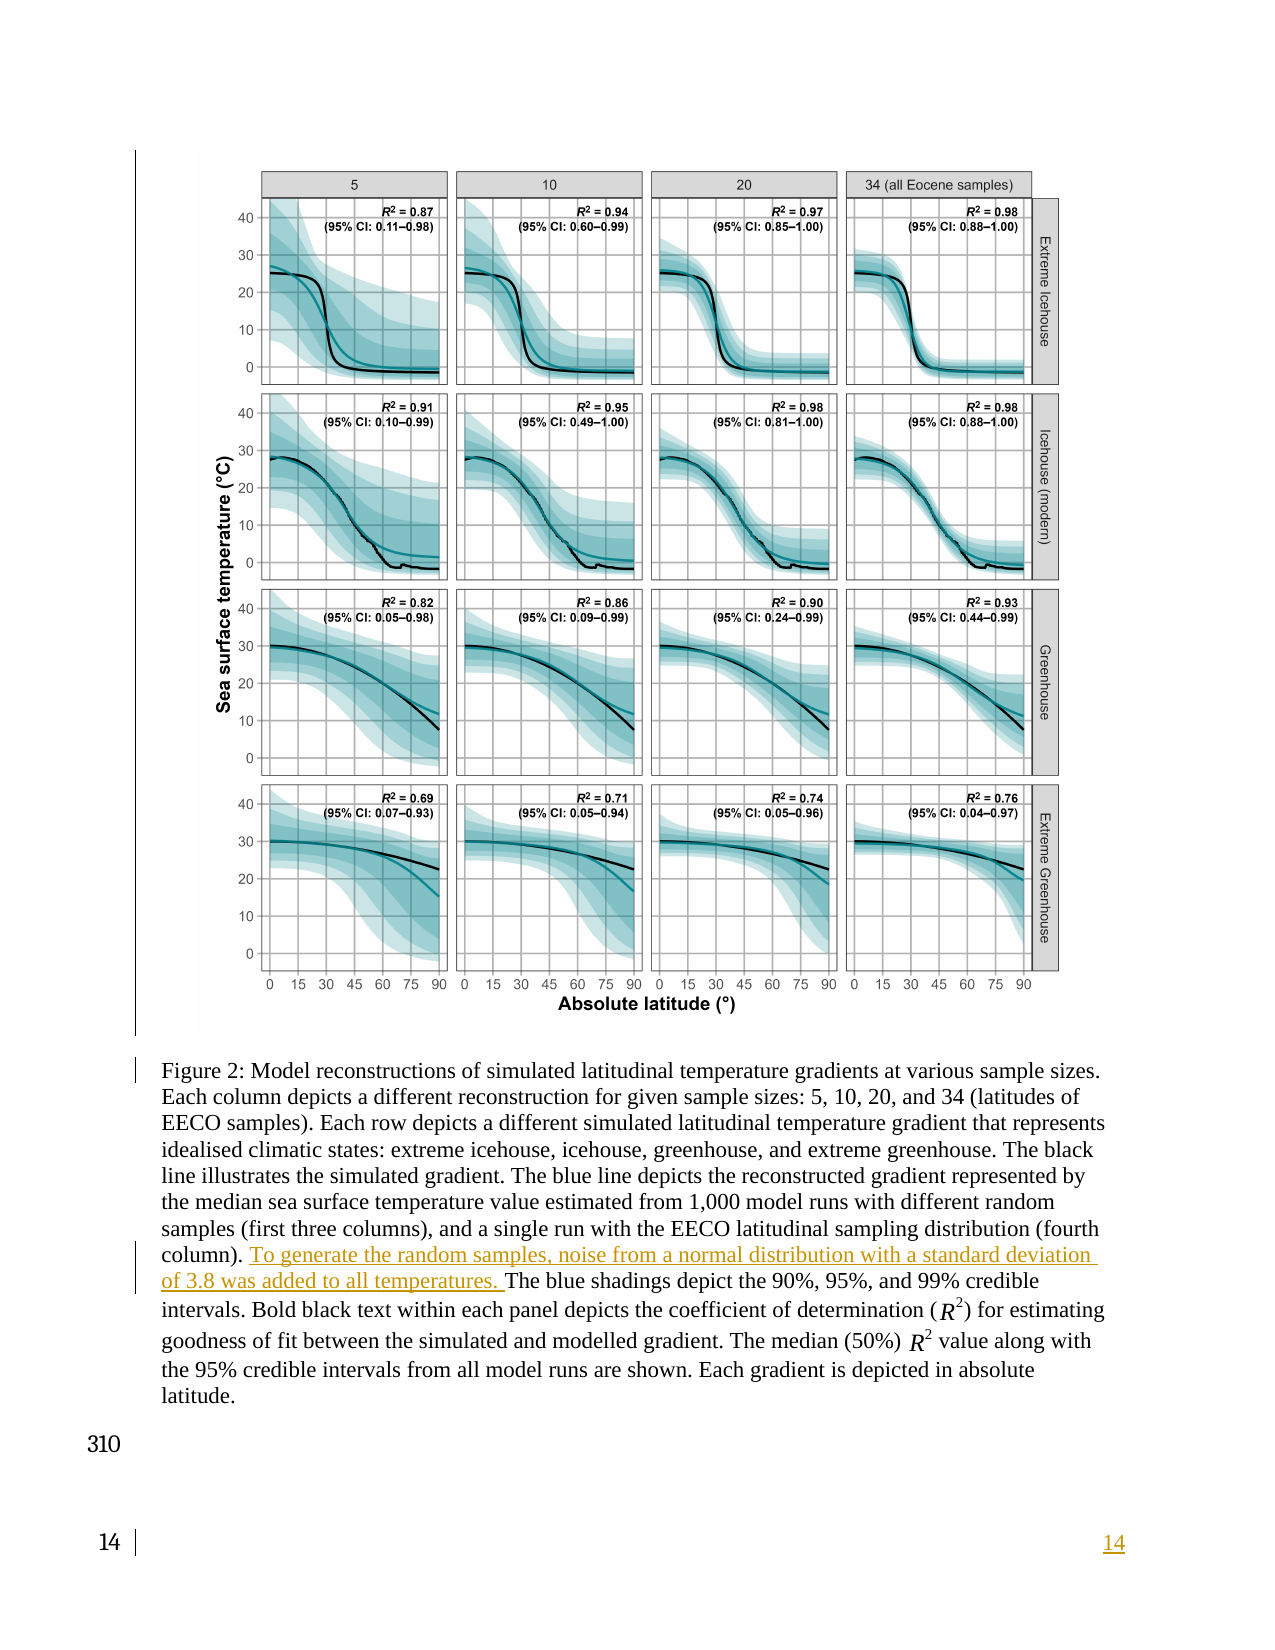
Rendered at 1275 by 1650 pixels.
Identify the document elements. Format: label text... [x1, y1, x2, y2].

table_header Figure 2: Model reconstructions of simulated latitudinal temperature gradients at various sample sizes. Each column depicts a different reconstruction for given sample sizes: 5, 10, 20, and 34 (latitudes of EECO samples). Each row depicts a different simulated latitudinal temperature gradient that represents idealised climatic states: extreme icehouse, icehouse, greenhouse, and extreme greenhouse. The black line illustrates the simulated gradient. The blue line depicts the reconstructed gradient represented by the median sea surface temperature value estimated from 1,000 model runs with different random samples (first three columns), and a single run with the EECO latitudinal sampling distribution (fourth column). The blue shadings depict the 90%, 95%, and 99% credible intervals. Bold black text within each panel depicts the coefficient of determination () for estimating goodness of fit between the simulated and modelled gradient. The median (50%) value along with the 95% credible intervals from all model runs are shown. Each gradient is depicted in absolute latitude. [150, 150, 1125, 1430]
picture [194, 150, 1081, 1036]
